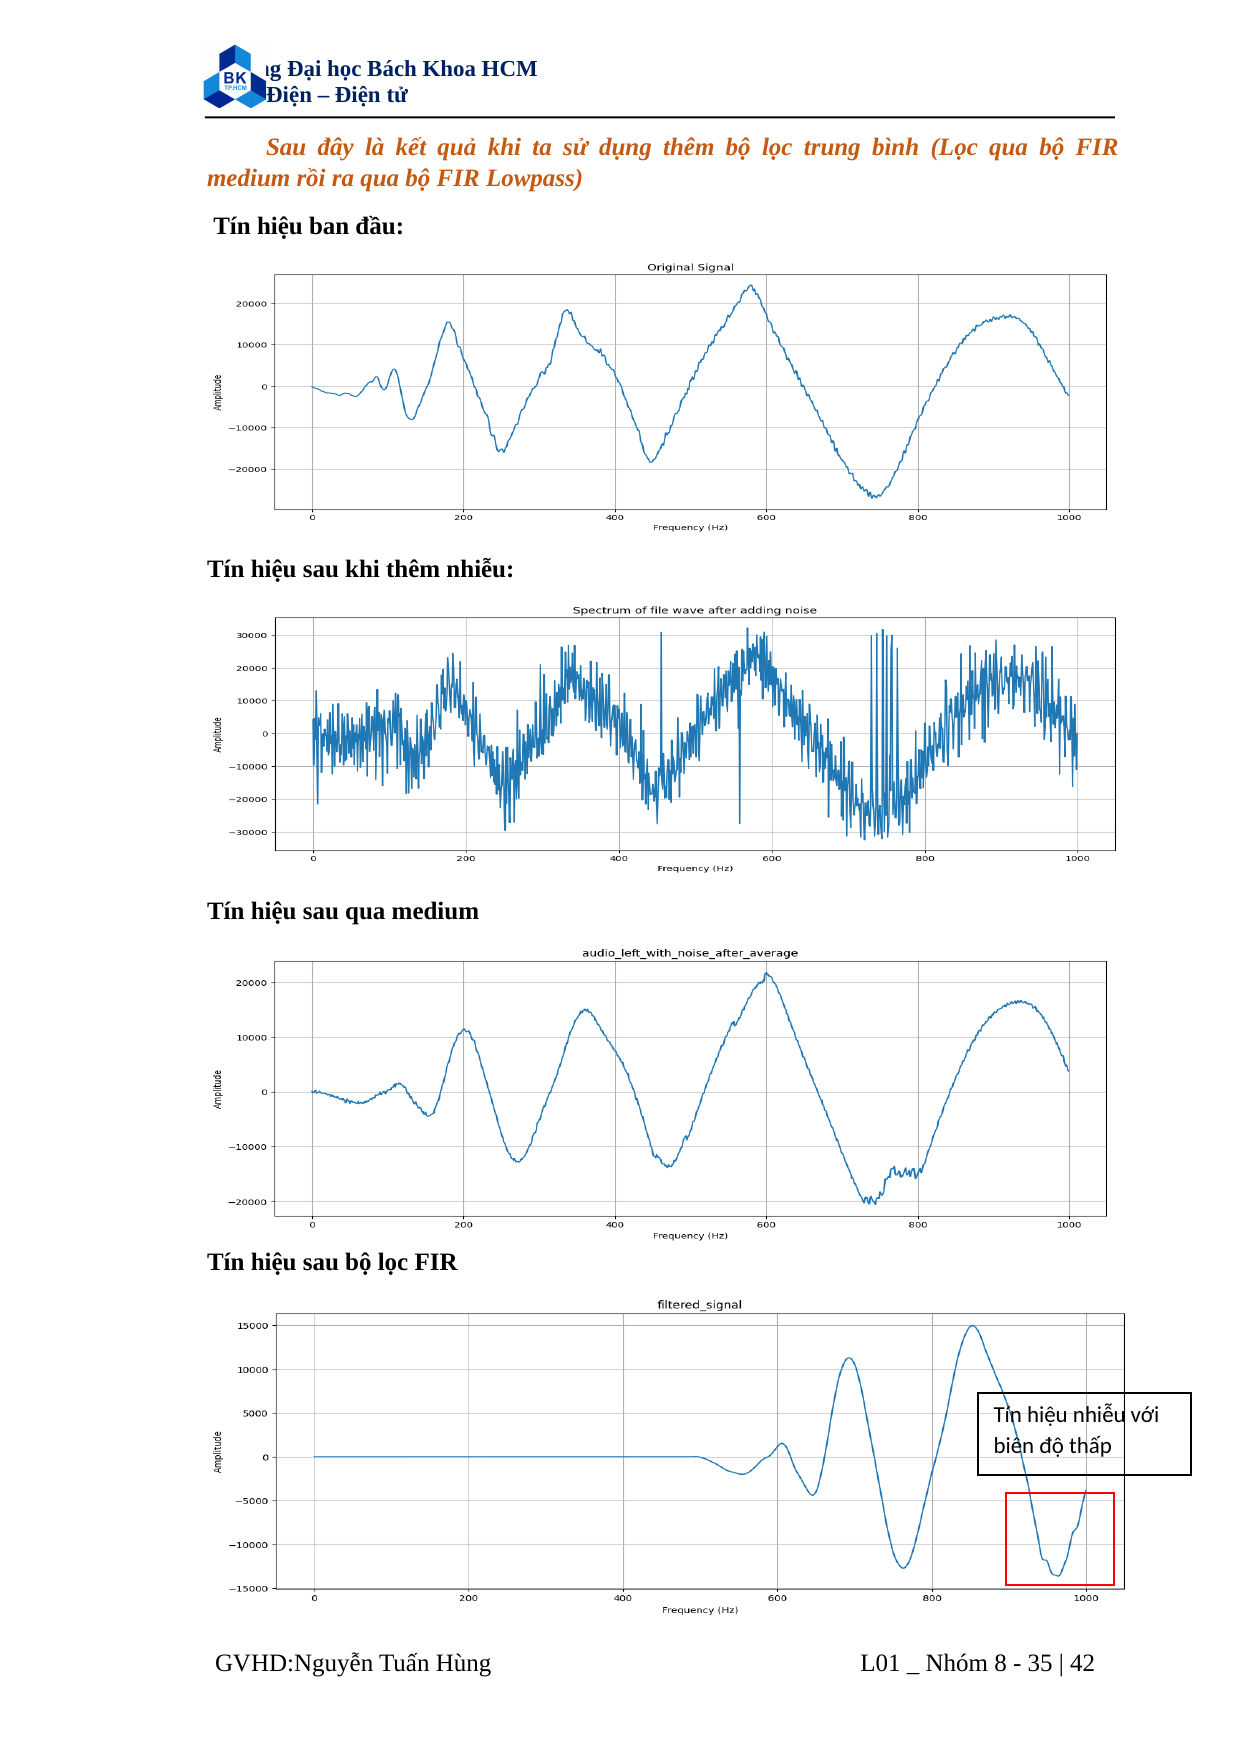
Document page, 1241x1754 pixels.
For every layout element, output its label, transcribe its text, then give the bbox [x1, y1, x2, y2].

picture [206, 943, 1113, 1245]
text Tín hiệu sau qua medium [207, 896, 1122, 924]
text Sau đây là kết quả khi ta sử dụng thêm bộ lọc trung bình (Lọc qua bộ FIR medium rồi ra qua bộ FIR Lowpass) [207, 132, 1122, 192]
text Tín hiệu ban đầu: [207, 211, 1122, 240]
picture [206, 1294, 1130, 1620]
picture [200, 41, 267, 108]
picture [206, 258, 1113, 536]
text Tín hiệu sau khi thêm nhiễu: [207, 554, 1122, 583]
picture [979, 1394, 1130, 1474]
picture [206, 601, 1122, 877]
